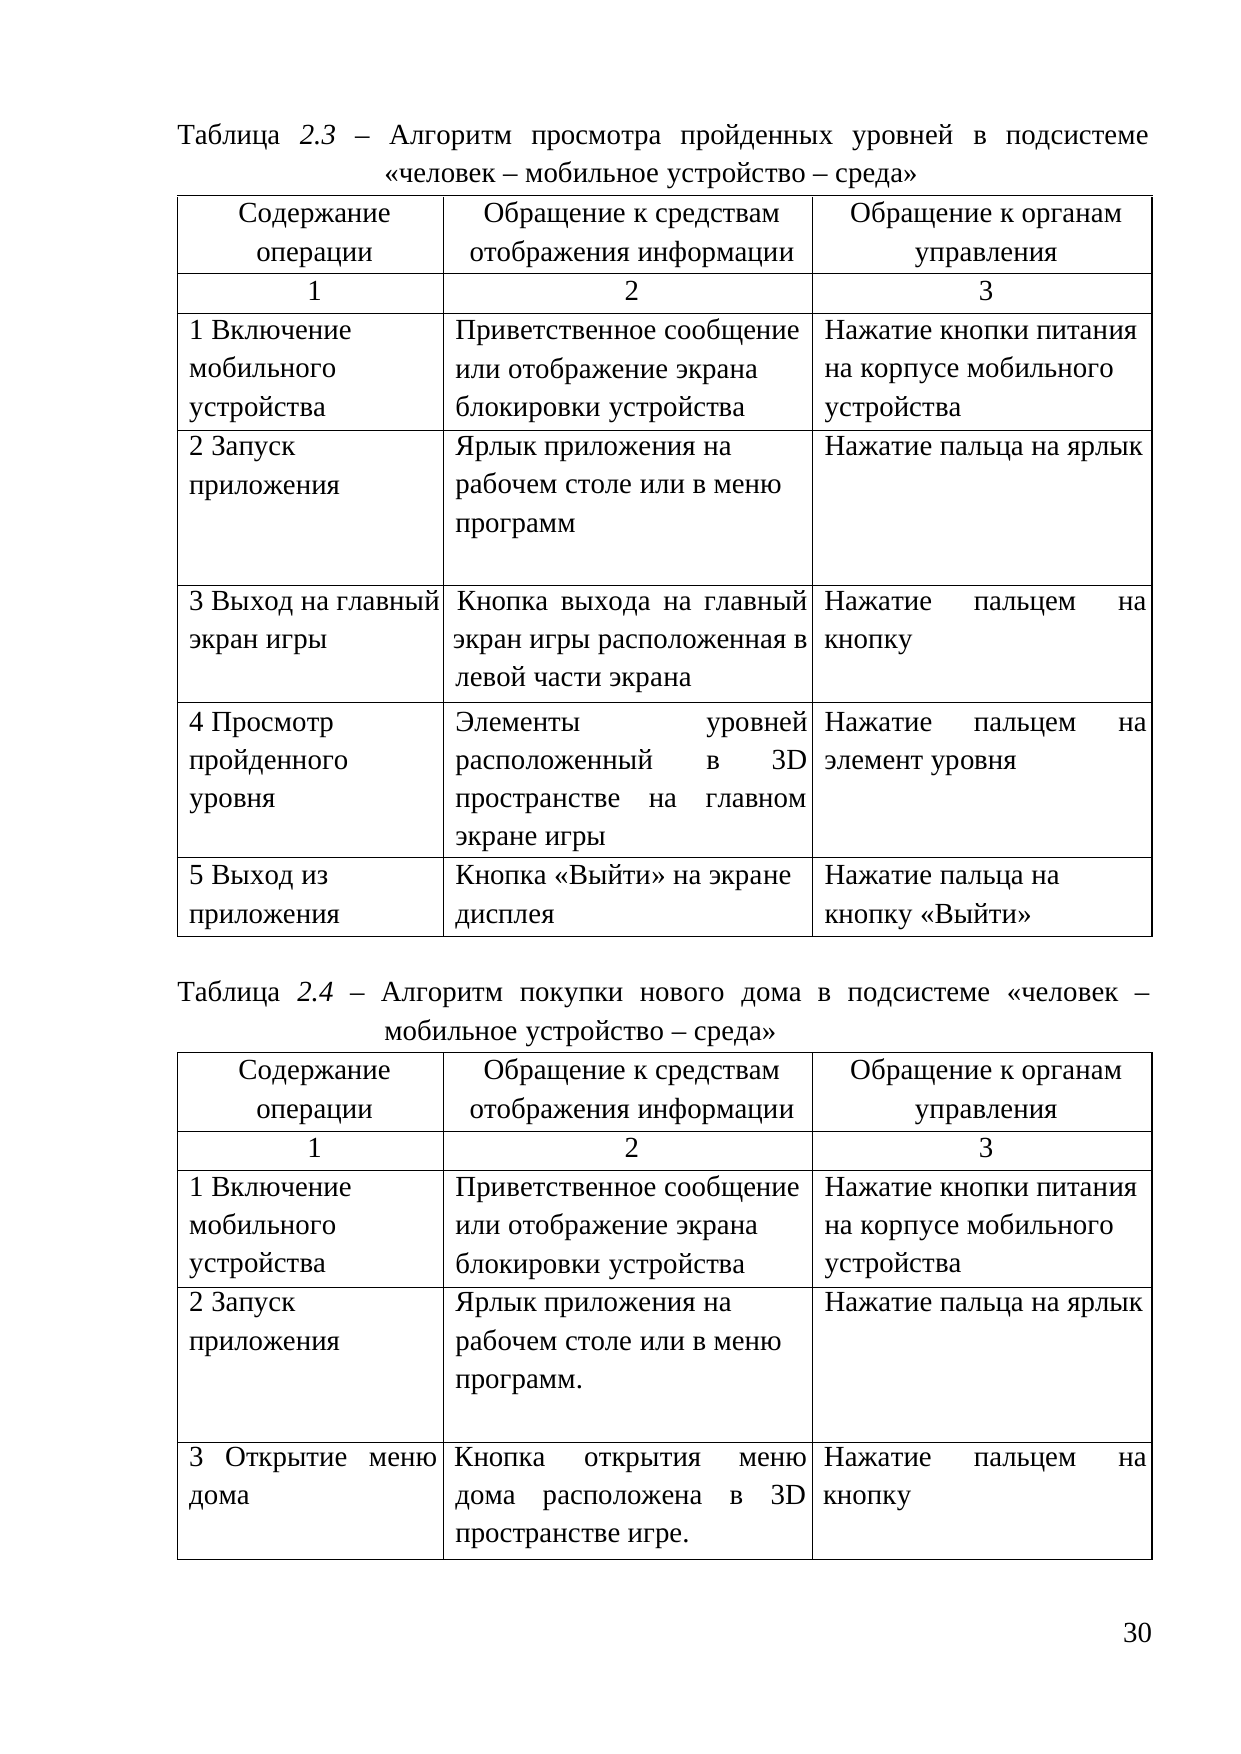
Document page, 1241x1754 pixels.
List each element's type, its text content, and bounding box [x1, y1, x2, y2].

text дисплея [455, 897, 794, 930]
text 3 Выход на главный экран игры [189, 583, 445, 654]
text Нажатие пальца на ярлык [824, 1284, 1154, 1318]
text Содержание операции 1 [234, 1052, 394, 1163]
text Обращение к органам управления 3 [846, 1052, 1126, 1163]
text Нажатие кнопки питания на корпусе мобильного устройства [824, 312, 1146, 422]
text Обращение к средствам отображения информации 2 [465, 1052, 798, 1163]
text приложения [189, 467, 389, 501]
text приложения [189, 897, 343, 930]
text пространстве игре. [455, 1516, 1154, 1549]
text 1 Включение мобильного устройства [189, 312, 359, 422]
text Кнопка «Выйти» на экране [455, 857, 794, 891]
text Нажатие пальцем на кнопку [824, 583, 1154, 654]
text приложения [189, 1323, 389, 1357]
text кнопку «Выйти» [824, 897, 1154, 930]
text уровня пространстве на главном экране игры [189, 780, 815, 852]
text Таблица 2.3 – Алгоритм просмотра пройденных уровней в подсистеме «человек – мобильное устройство – среда» [177, 117, 1158, 189]
text Приветственное сообщение или отображение экрана блокировки устройства Ярлык приложения на рабочем столе или в меню [455, 312, 808, 500]
text 2 Запуск [189, 1284, 389, 1318]
text 5 Выход из [189, 857, 343, 891]
text Нажатие пальца на ярлык [824, 428, 1154, 462]
text 2 Запуск [189, 428, 389, 462]
text программ. [455, 1361, 802, 1395]
text левой части экрана [455, 659, 810, 693]
text Содержание операции 1 [234, 195, 394, 306]
text 4 Просмотр Элементы уровней Нажатие пальцем на пройденного расположенный в 3D элемент уровня [189, 704, 1154, 775]
text Обращение к средствам отображения информации 2 [465, 195, 798, 306]
text 30 [1123, 1616, 1154, 1649]
text Кнопка выхода на главный экран игры расположенная в [447, 583, 807, 654]
text 3 Открытие меню Кнопка открытия меню Нажатие пальцем на дома дома расположена в 3D кнопку [189, 1439, 1154, 1511]
text Нажатие пальца на [824, 857, 1154, 891]
text Приветственное сообщение или отображение экрана блокировки устройства Ярлык приложения на рабочем столе или в меню [455, 1169, 808, 1356]
text программ [455, 505, 802, 538]
text Обращение к органам управления 3 [846, 195, 1126, 306]
text Нажатие кнопки питания на корпусе мобильного устройства [824, 1169, 1146, 1279]
text Таблица 2.4 – Алгоритм покупки нового дома в подсистеме «человек – мобильное устройство – среда» [177, 974, 1159, 1046]
text 1 Включение мобильного устройства [189, 1169, 359, 1279]
